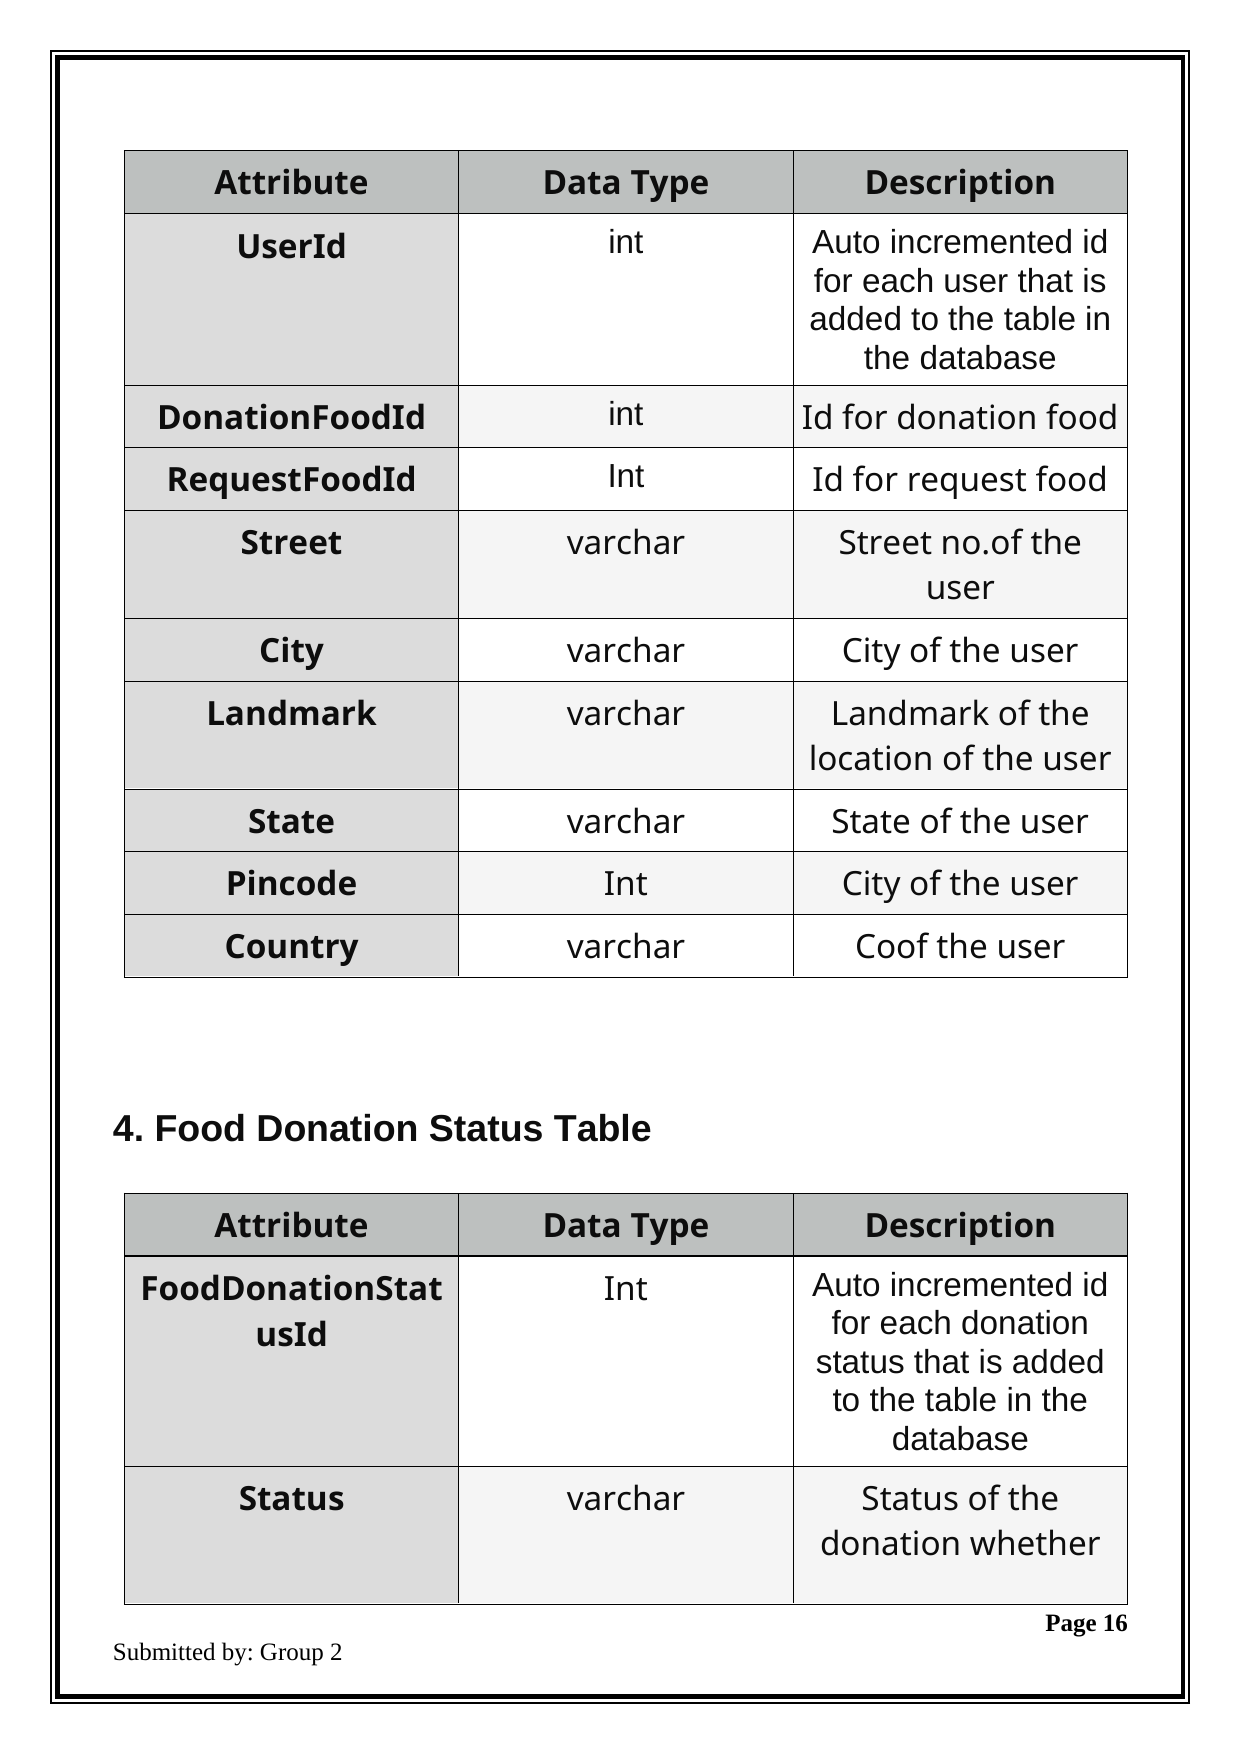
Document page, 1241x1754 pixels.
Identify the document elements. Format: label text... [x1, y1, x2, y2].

table_cell State [125, 790, 458, 851]
table_cell varchar [459, 511, 793, 618]
table_header Data Type [459, 151, 793, 213]
table_cell Id for request food [794, 448, 1127, 510]
table_cell Landmark [125, 682, 458, 788]
table_header Attribute [125, 1194, 458, 1255]
table_cell Street [125, 511, 458, 618]
table_cell City of the user [794, 852, 1127, 914]
table_cell RequestFoodId [125, 448, 458, 510]
table_cell Coof the user [794, 915, 1127, 976]
table_header Description [794, 1194, 1127, 1255]
text 4. Food Donation Status Table [113, 1106, 1128, 1149]
table_cell Pincode [125, 852, 458, 914]
table_cell Street no.of the user [794, 511, 1127, 618]
table_cell varchar [459, 619, 793, 681]
table_cell Status [125, 1467, 458, 1603]
table_cell State of the user [794, 790, 1127, 851]
table_cell Int [459, 1257, 793, 1466]
table_cell Int [459, 448, 793, 510]
table_cell varchar [459, 1467, 793, 1603]
table_cell Landmark of the location of the user [794, 682, 1127, 788]
table_header Description [794, 151, 1127, 213]
table_cell varchar [459, 682, 793, 788]
table_cell varchar [459, 915, 793, 976]
table_cell FoodDonationStatusId [125, 1257, 458, 1466]
table_cell City [125, 619, 458, 681]
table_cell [794, 1467, 1127, 1603]
table_cell Auto incremented id for each donation status that is added to the table in the database [794, 1257, 1127, 1466]
table_cell DonationFoodId [125, 386, 458, 447]
table_cell City of the user [794, 619, 1127, 681]
table_cell UserId [125, 214, 458, 385]
table_cell Int [459, 852, 793, 914]
table_cell Id for donation food [794, 386, 1127, 447]
table_cell Auto incremented id for each user that is added to the table in the database [794, 214, 1127, 385]
table_header Attribute [125, 151, 458, 213]
table_cell int [459, 214, 793, 385]
table_cell varchar [459, 790, 793, 851]
table_cell Country [125, 915, 458, 976]
table_header Data Type [459, 1194, 793, 1255]
table_cell int [459, 386, 793, 447]
